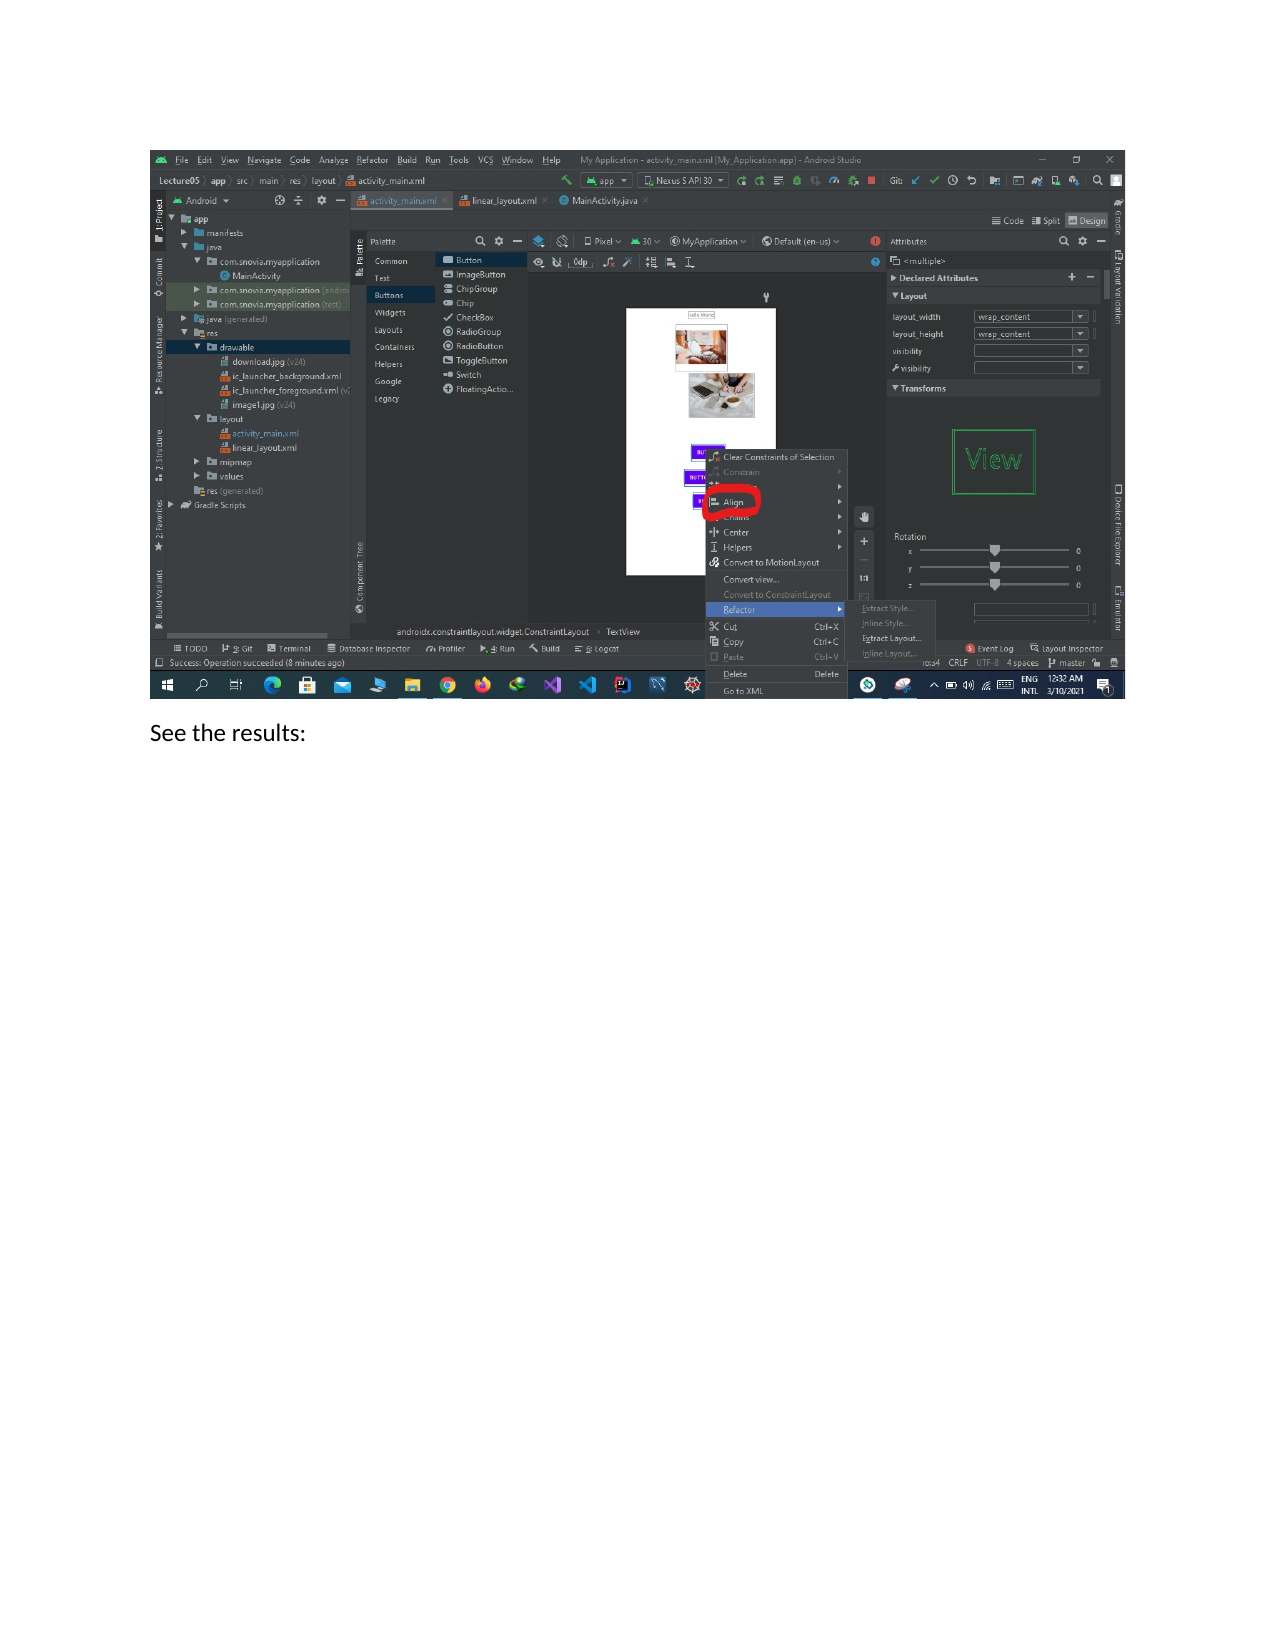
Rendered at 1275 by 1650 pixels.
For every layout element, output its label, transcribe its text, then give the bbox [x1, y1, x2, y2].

text See the results: [150, 717, 1125, 747]
picture [150, 150, 1125, 699]
